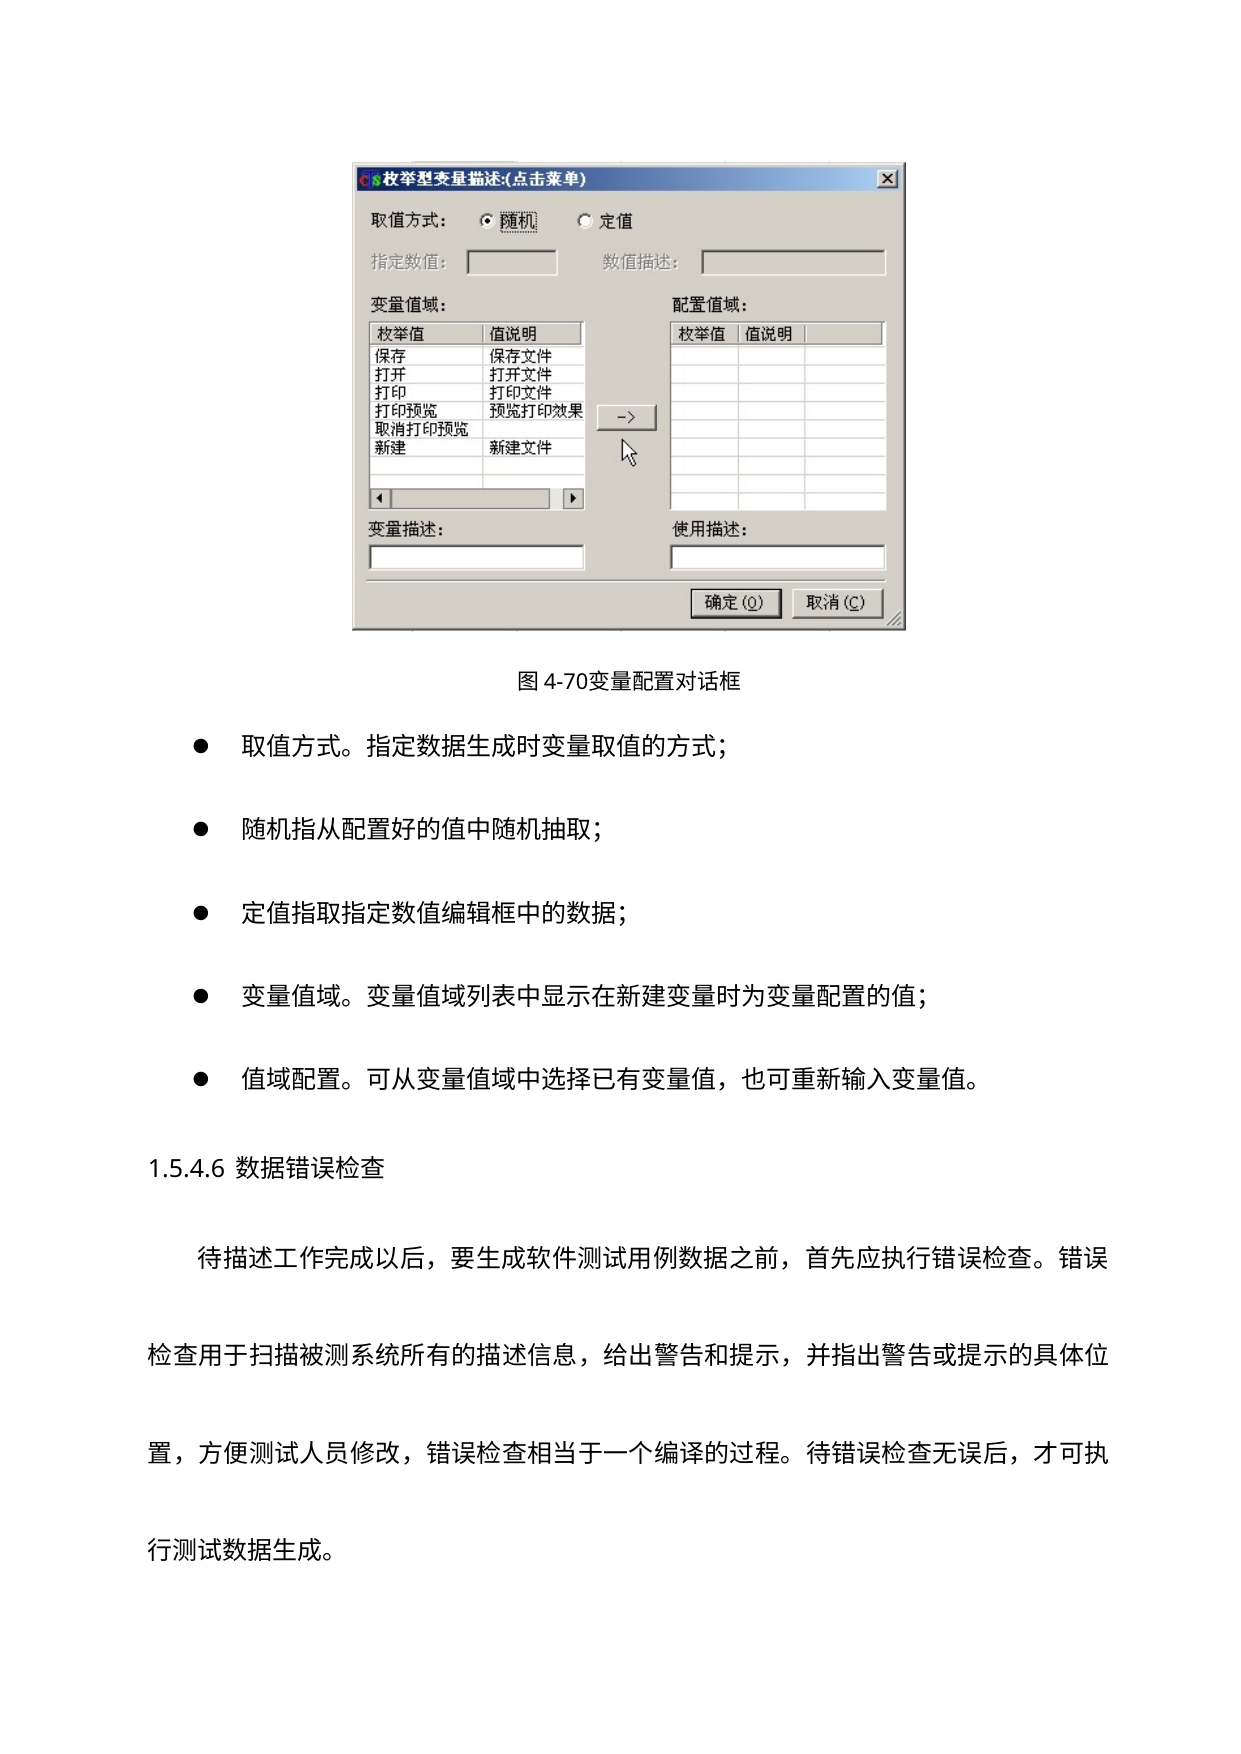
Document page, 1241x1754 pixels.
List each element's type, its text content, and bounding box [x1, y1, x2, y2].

list 值域配置。可从变量值域中选择已有变量值，也可重新输入变量值。 [191, 1045, 1110, 1110]
text 待描述工作完成以后，要生成软件测试用例数据之前，首先应执行错误检查。错误检查用于扫描被测系统所有的描述信息，给出警告和提示，并指出警告或提示的具体位置，方便测试人员修改，错误检查相当于一个编译的过程。待错误检查无误后，才可执行测试数据生成。 [148, 1224, 1110, 1581]
list 变量值域。变量值域列表中显示在新建变量时为变量配置的值； [191, 962, 1110, 1027]
text 图 4-70变量配置对话框 [148, 664, 1110, 697]
list 定值指取指定数值编辑框中的数据； [191, 879, 1110, 944]
list 随机指从配置好的值中随机抽取； [191, 796, 1110, 861]
picture [352, 161, 906, 632]
subtitle 数据错误检查 [148, 1134, 1110, 1199]
list 取值方式。指定数据生成时变量取值的方式； [191, 712, 1110, 777]
